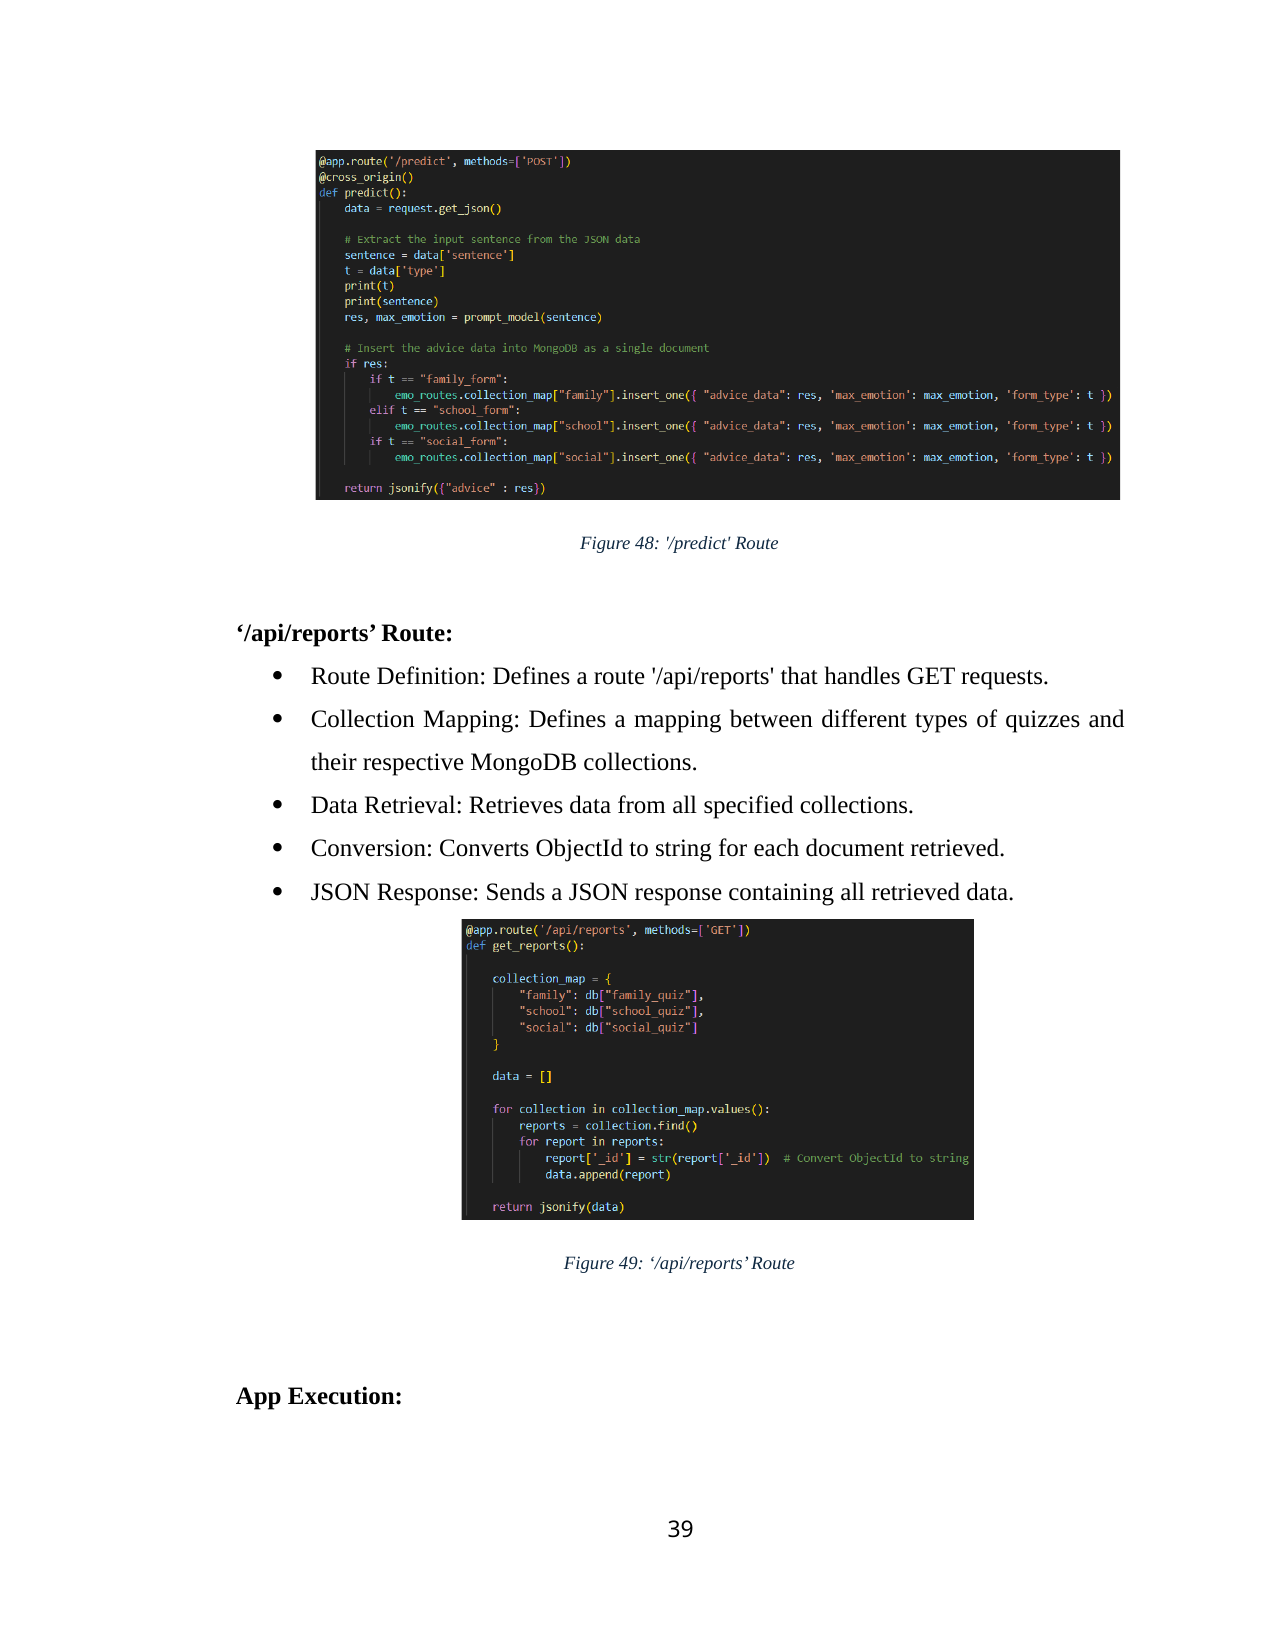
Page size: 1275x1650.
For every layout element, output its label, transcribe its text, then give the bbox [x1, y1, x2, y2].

picture [461, 919, 974, 1220]
list JSON Response: Sends a JSON response containing all retrieved data. [273, 877, 1125, 905]
list Data Retrieval: Retrieves data from all specified collections. [273, 790, 1125, 819]
text App Execution: [236, 1381, 1125, 1409]
list Conversion: Converts ObjectId to string for each document retrieved. [273, 833, 1125, 862]
picture [315, 150, 1121, 500]
text Figure 49: ‘/api/reports’ Route [236, 1252, 1125, 1274]
text Figure 48: '/predict' Route [236, 532, 1125, 554]
list Collection Mapping: Defines a mapping between different types of quizzes and their respective MongoDB collections. [273, 704, 1125, 776]
text ‘/api/reports’ Route: [236, 618, 1125, 647]
list Route Definition: Defines a route '/api/reports' that handles GET requests. [273, 661, 1125, 690]
